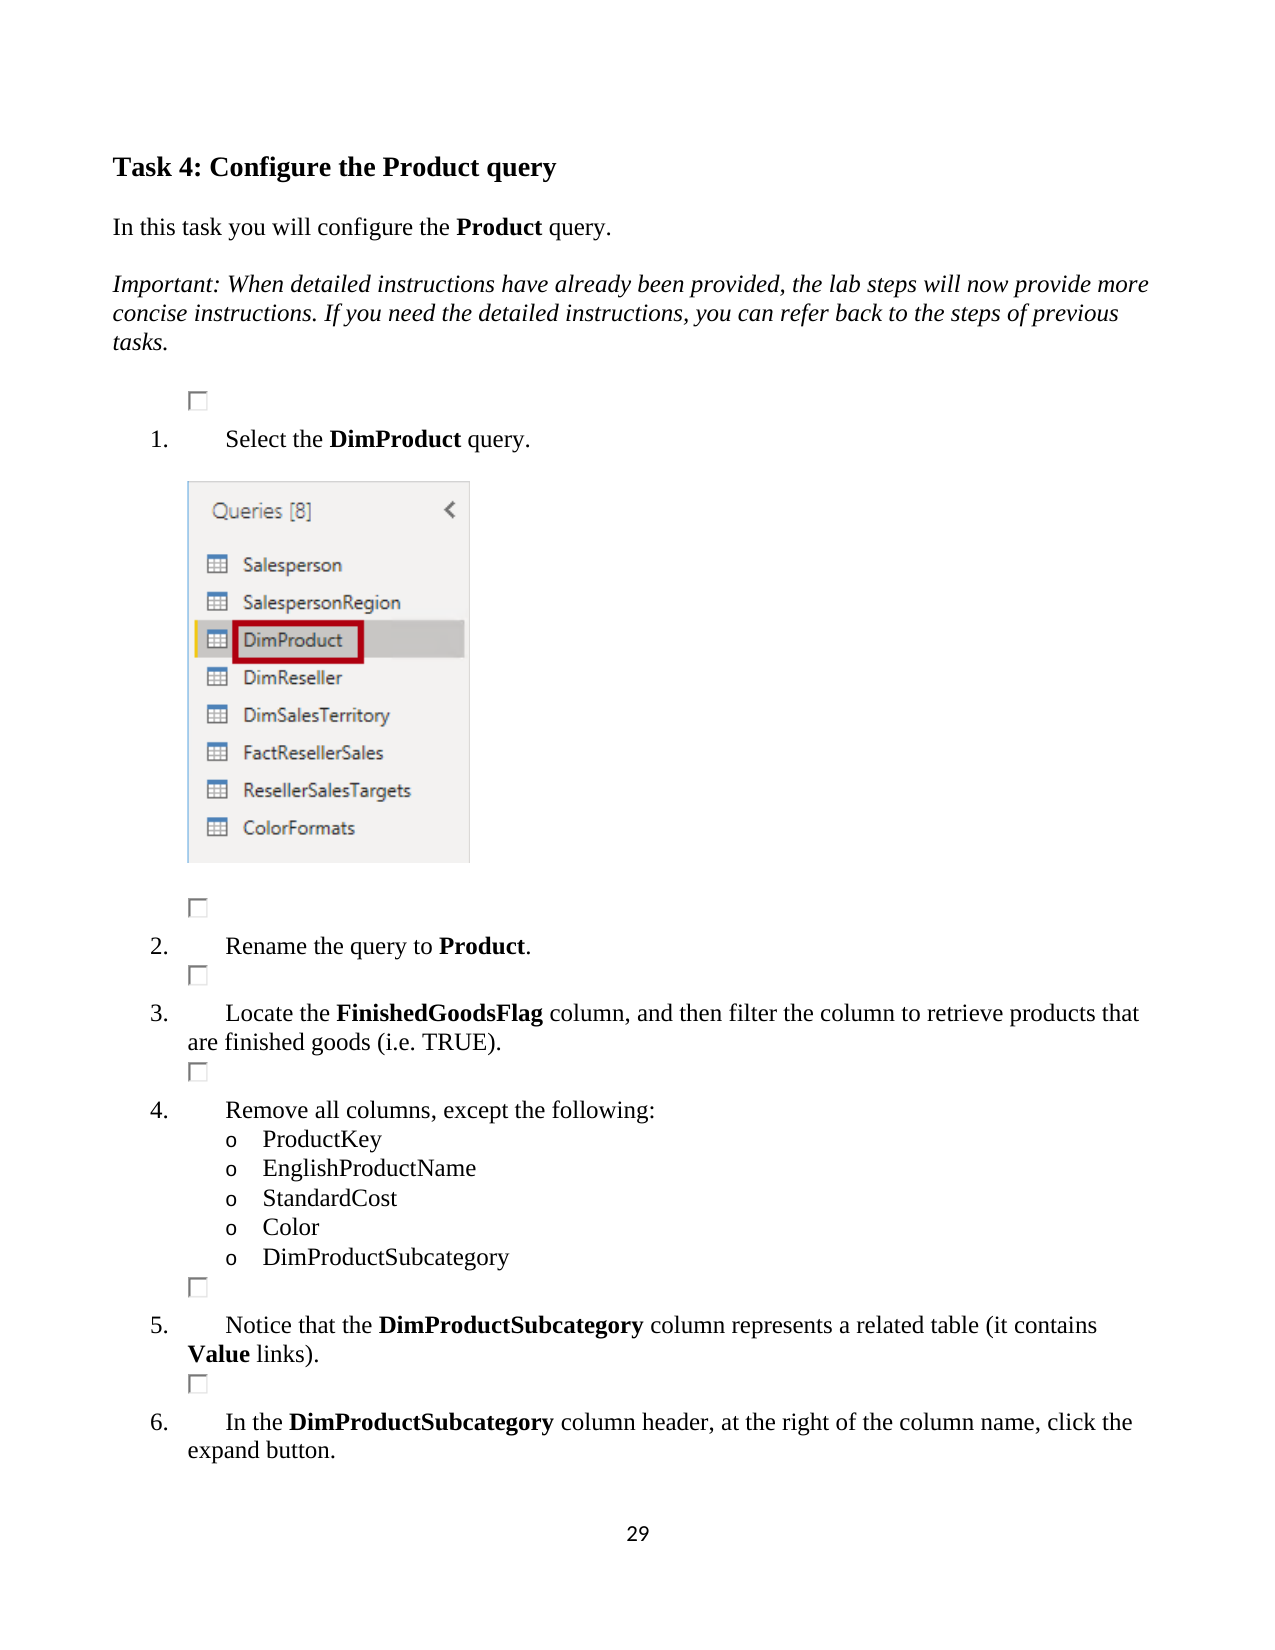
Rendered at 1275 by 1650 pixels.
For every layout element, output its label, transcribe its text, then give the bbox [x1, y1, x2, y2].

list ProductKey [225, 1124, 1162, 1153]
list Rename the query to Product. [150, 892, 1162, 960]
list EnglishProductName [225, 1153, 1162, 1183]
text Task 4: Configure the Product query [112, 150, 1162, 182]
list StandardCost [225, 1183, 1162, 1212]
list Locate the FinishedGoodsFlag column, and then filter the column to retrieve products that are finished goods (i.e. TRUE). [150, 960, 1162, 1056]
picture [187, 481, 470, 863]
text Important: When detailed instructions have already been provided, the lab steps will now provide more concise instructions. If you need the detailed instructions, you can refer back to the steps of previous tasks. [112, 269, 1162, 356]
list DimProductSubcategory [225, 1242, 1162, 1272]
list Notice that the DimProductSubcategory column represents a related table (it contains Value links). [150, 1272, 1162, 1368]
list In the DimProductSubcategory column header, at the right of the column name, click the expand button. [150, 1368, 1162, 1464]
list Remove all columns, except the following: [150, 1056, 1162, 1124]
text In this task you will configure the Product query. [112, 212, 1162, 240]
list Select the DimProduct query. [150, 385, 1162, 452]
list Color [225, 1212, 1162, 1242]
